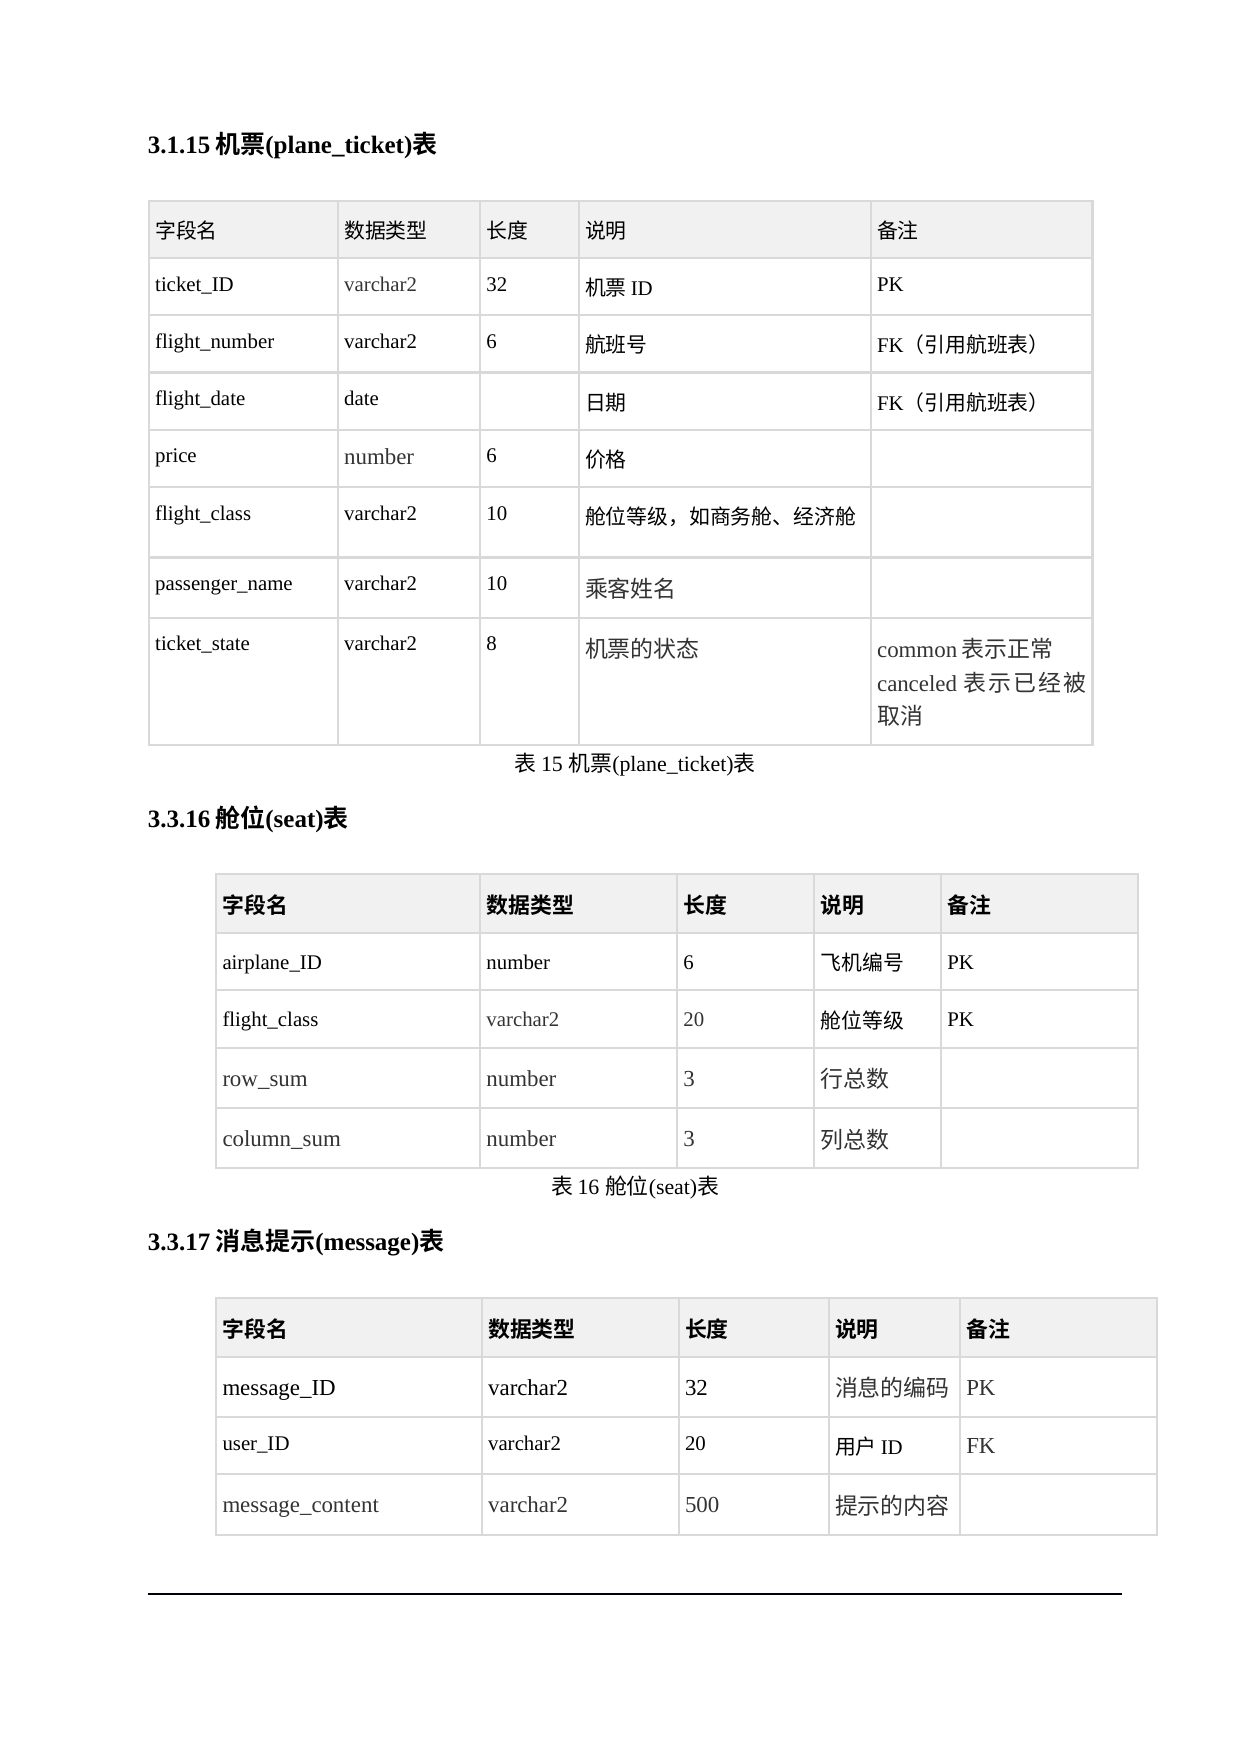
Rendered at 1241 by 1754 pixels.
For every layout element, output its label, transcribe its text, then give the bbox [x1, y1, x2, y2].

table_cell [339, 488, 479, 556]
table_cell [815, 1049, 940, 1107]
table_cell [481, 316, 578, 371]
subtitle 3.3.16舱位(seat)表 [148, 798, 1122, 834]
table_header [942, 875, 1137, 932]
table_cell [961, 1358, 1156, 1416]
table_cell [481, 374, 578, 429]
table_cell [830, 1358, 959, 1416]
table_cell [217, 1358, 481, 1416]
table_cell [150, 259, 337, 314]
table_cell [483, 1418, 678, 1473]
subtitle 3.3.17消息提示(message)表 [148, 1222, 1122, 1258]
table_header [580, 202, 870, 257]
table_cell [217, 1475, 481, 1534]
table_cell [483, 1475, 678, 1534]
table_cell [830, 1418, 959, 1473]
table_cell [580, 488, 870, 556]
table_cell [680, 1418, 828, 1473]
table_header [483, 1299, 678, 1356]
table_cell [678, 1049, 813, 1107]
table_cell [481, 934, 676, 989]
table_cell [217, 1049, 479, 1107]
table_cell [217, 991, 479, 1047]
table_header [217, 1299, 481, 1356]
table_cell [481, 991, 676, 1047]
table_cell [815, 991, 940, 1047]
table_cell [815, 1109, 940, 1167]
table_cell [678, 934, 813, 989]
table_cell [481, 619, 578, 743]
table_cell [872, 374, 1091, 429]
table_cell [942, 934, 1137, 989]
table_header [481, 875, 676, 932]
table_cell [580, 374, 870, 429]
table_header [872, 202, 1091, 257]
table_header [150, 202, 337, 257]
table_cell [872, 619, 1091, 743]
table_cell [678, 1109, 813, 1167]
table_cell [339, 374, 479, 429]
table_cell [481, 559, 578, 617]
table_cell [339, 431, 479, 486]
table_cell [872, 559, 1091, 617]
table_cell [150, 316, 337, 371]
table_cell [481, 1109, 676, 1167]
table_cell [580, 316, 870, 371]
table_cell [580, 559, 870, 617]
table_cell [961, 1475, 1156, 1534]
text 表16 舱位(seat)表 [148, 1169, 1122, 1201]
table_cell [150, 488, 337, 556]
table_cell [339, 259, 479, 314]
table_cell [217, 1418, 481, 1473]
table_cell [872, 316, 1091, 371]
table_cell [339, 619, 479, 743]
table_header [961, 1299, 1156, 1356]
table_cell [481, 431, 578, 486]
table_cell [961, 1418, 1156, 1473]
subtitle 3.1.15机票(plane_ticket)表 [148, 124, 1122, 161]
text 表15 机票(plane_ticket)表 [148, 746, 1122, 777]
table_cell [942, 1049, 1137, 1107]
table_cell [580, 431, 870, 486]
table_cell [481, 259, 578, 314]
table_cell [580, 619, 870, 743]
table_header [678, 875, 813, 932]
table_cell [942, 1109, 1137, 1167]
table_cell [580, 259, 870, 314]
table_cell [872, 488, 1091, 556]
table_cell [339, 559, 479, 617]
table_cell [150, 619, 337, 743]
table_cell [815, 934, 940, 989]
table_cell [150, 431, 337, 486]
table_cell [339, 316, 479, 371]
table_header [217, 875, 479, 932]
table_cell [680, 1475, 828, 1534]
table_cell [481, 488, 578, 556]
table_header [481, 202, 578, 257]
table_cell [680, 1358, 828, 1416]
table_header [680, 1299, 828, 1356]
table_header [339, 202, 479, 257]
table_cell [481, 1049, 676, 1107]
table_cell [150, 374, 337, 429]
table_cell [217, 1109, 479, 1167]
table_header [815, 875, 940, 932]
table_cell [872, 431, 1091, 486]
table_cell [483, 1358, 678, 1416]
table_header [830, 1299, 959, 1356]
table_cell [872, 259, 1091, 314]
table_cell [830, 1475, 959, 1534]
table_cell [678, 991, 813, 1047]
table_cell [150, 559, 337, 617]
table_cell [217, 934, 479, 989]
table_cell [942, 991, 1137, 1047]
